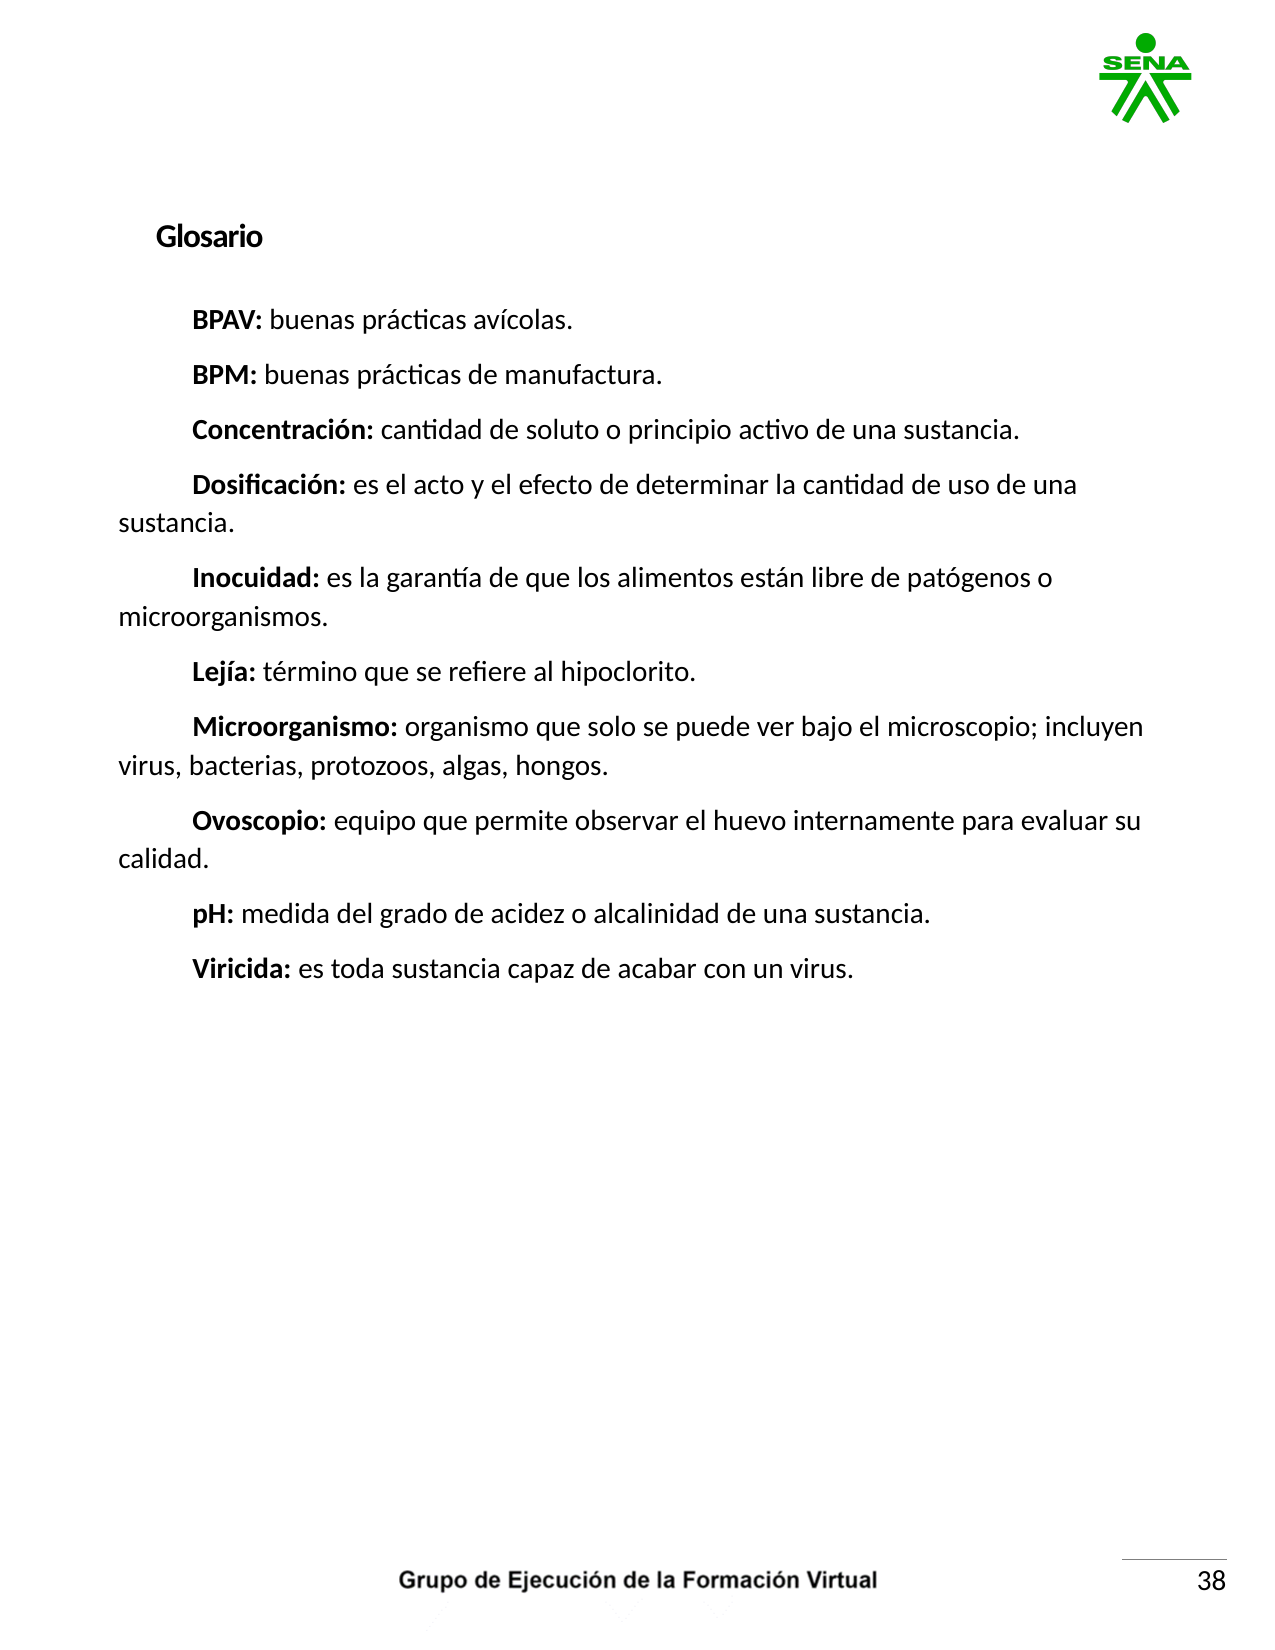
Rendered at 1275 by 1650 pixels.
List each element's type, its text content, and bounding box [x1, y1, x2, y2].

text BPM: buenas prácticas de manufactura. [118, 356, 1157, 391]
text Inocuidad: es la garantía de que los alimentos están libre de patógenos o microorganismos. [118, 559, 1157, 634]
text Ovoscopio: equipo que permite observar el huevo internamente para evaluar su calidad. [118, 802, 1157, 876]
text Viricida: es toda sustancia capaz de acabar con un virus. [118, 950, 1157, 986]
text Microorganismo: organismo que solo se puede ver bajo el microscopio; incluyen virus, bacterias, protozoos, algas, hongos. [118, 708, 1157, 782]
text Concentración: cantidad de soluto o principio activo de una sustancia. [118, 411, 1157, 447]
text pH: medida del grado de acidez o alcalinidad de una sustancia. [118, 895, 1157, 931]
text BPAV: buenas prácticas avícolas. [118, 301, 1157, 336]
subtitle Glosario [156, 215, 1157, 255]
text Lejía: término que se refiere al hipoclorito. [118, 653, 1157, 689]
picture [1099, 33, 1192, 123]
text Dosificación: es el acto y el efecto de determinar la cantidad de uso de una sustancia. [118, 466, 1157, 540]
picture [0, 1519, 1275, 1631]
